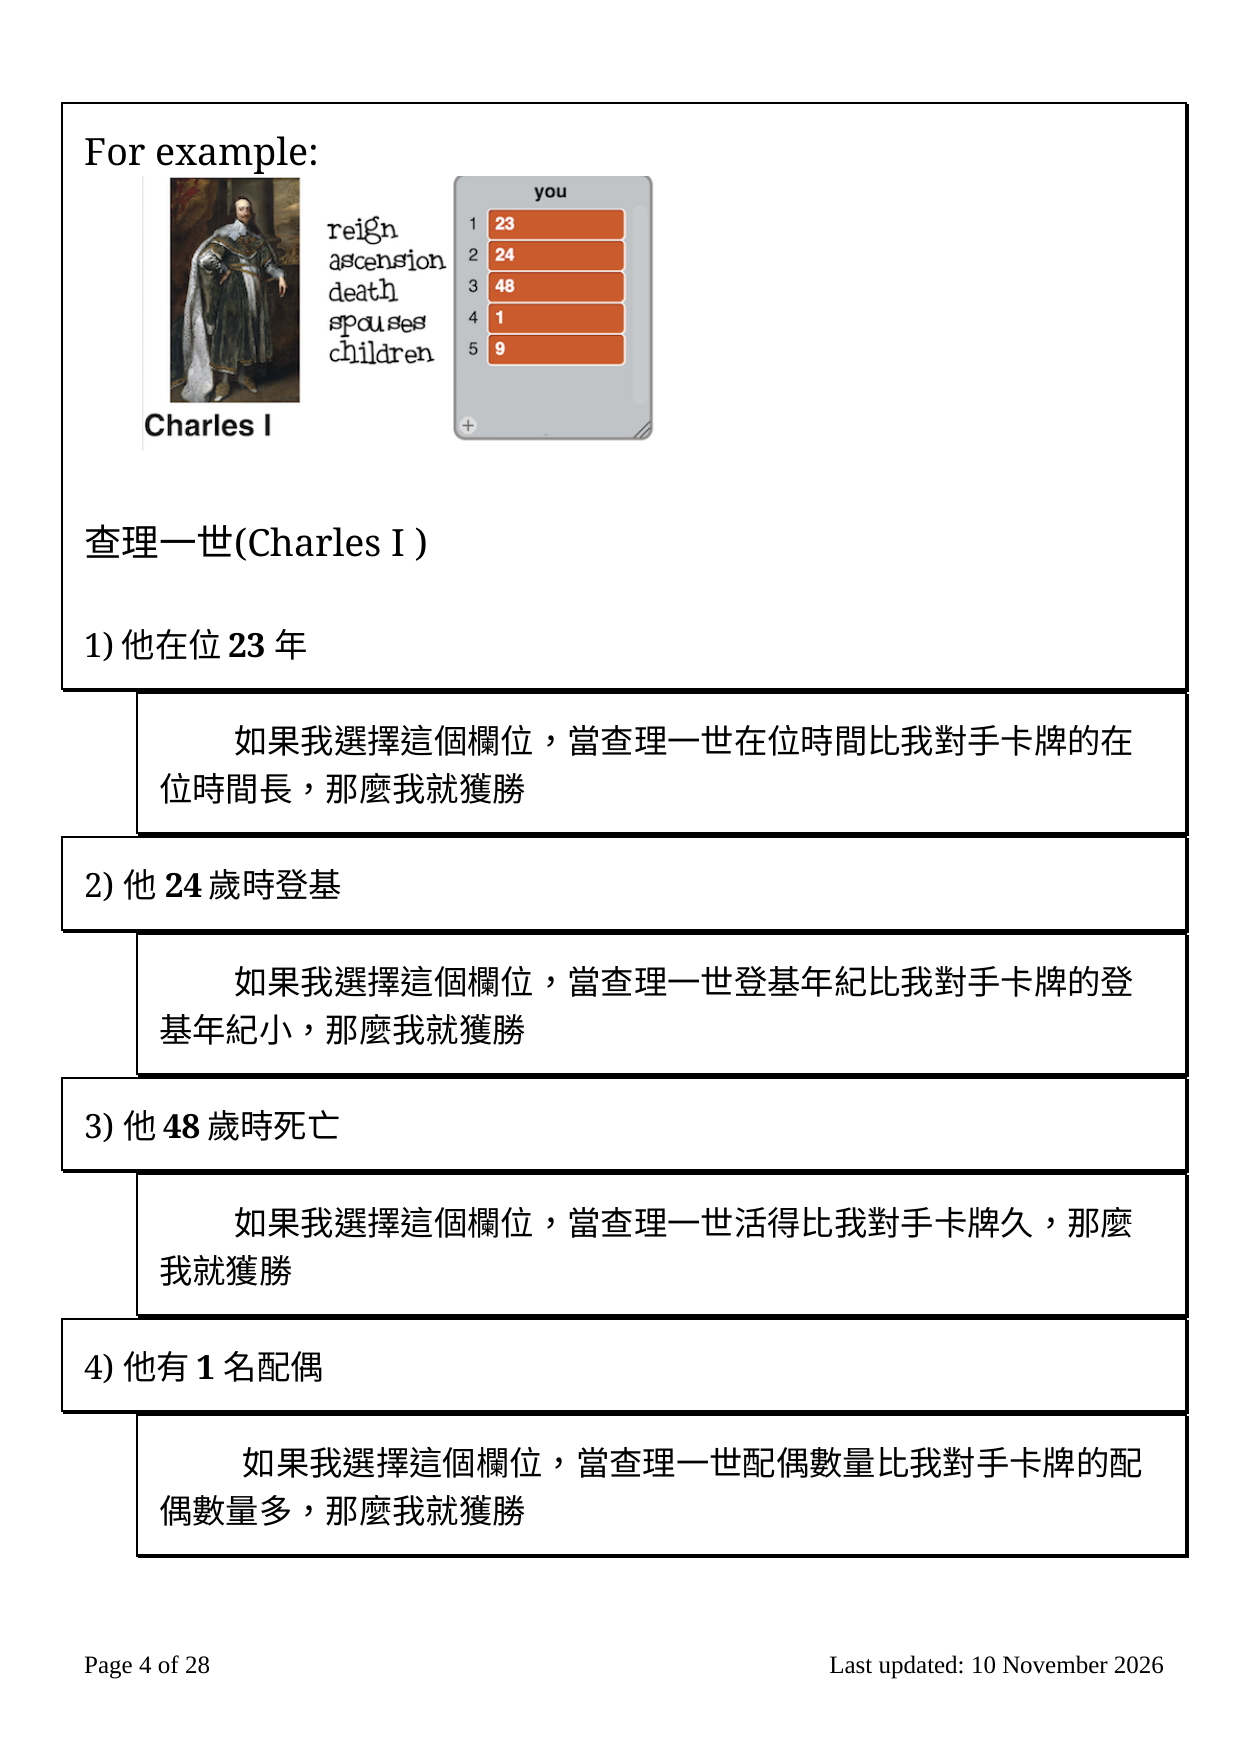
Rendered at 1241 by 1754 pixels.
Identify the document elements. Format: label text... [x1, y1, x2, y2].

text 如果我選擇這個欄位，當查理一世配偶數量比我對手卡牌的配偶數量多，那麼我就獲勝 [138, 1416, 1185, 1554]
list 他在位23 年 [63, 596, 1185, 688]
text 如果我選擇這個欄位，當查理一世在位時間比我對手卡牌的在位時間長，那麼我就獲勝 [138, 694, 1185, 832]
text 查理一世(Charles I ) [84, 513, 1164, 567]
text 4) 他有1 名配偶 [63, 1320, 1185, 1410]
text 3) 他48歲時死亡 [63, 1079, 1185, 1169]
text 如果我選擇這個欄位，當查理一世登基年紀比我對手卡牌的登基年紀小，那麼我就獲勝 [138, 935, 1185, 1073]
text 如果我選擇這個欄位，當查理一世活得比我對手卡牌久，那麼我就獲勝 [138, 1175, 1185, 1314]
text 2) 他 24歲時登基 [63, 838, 1185, 929]
picture [142, 176, 664, 451]
